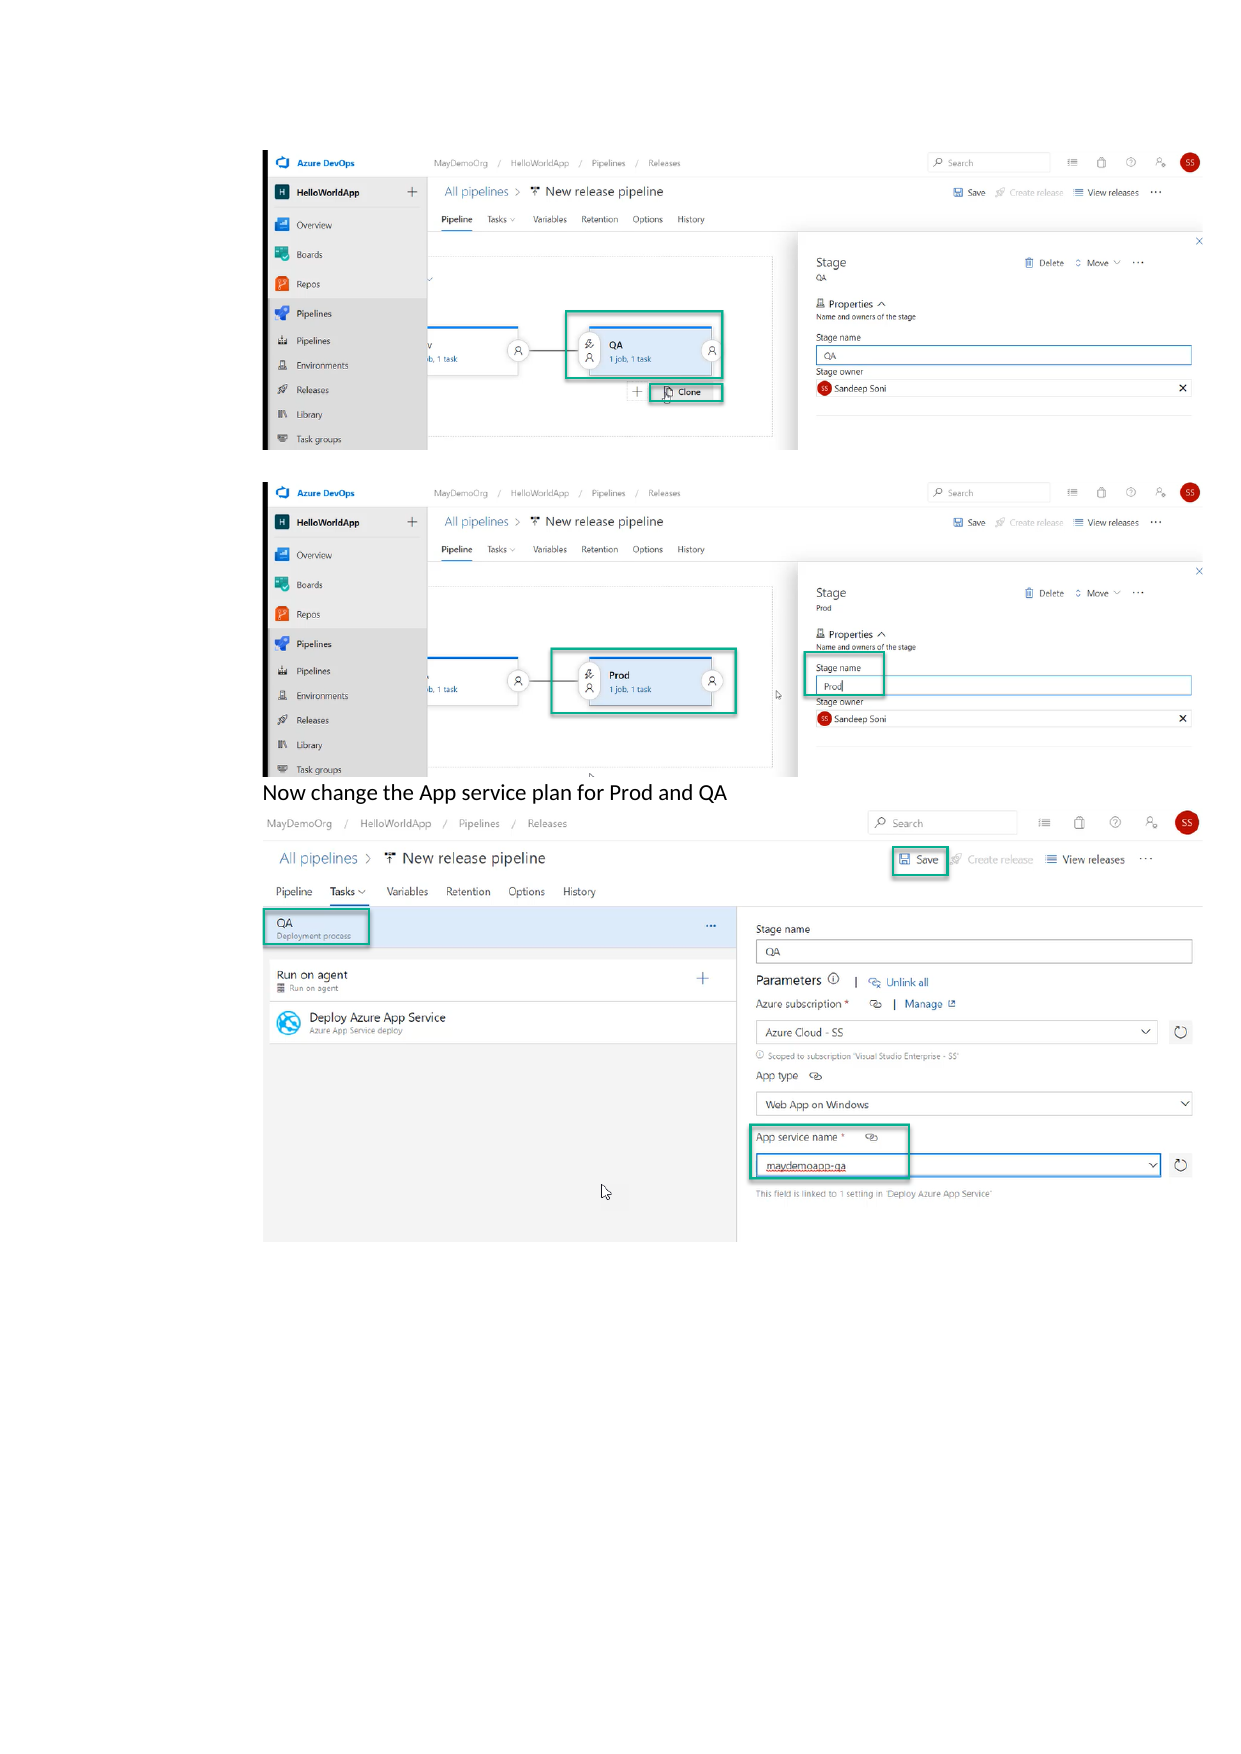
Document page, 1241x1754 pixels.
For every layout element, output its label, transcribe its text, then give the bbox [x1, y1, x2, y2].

picture [262, 150, 1203, 450]
list Now change the App service plan for Prod and QA [262, 778, 1090, 806]
picture [262, 808, 1203, 1242]
picture [262, 482, 1203, 777]
